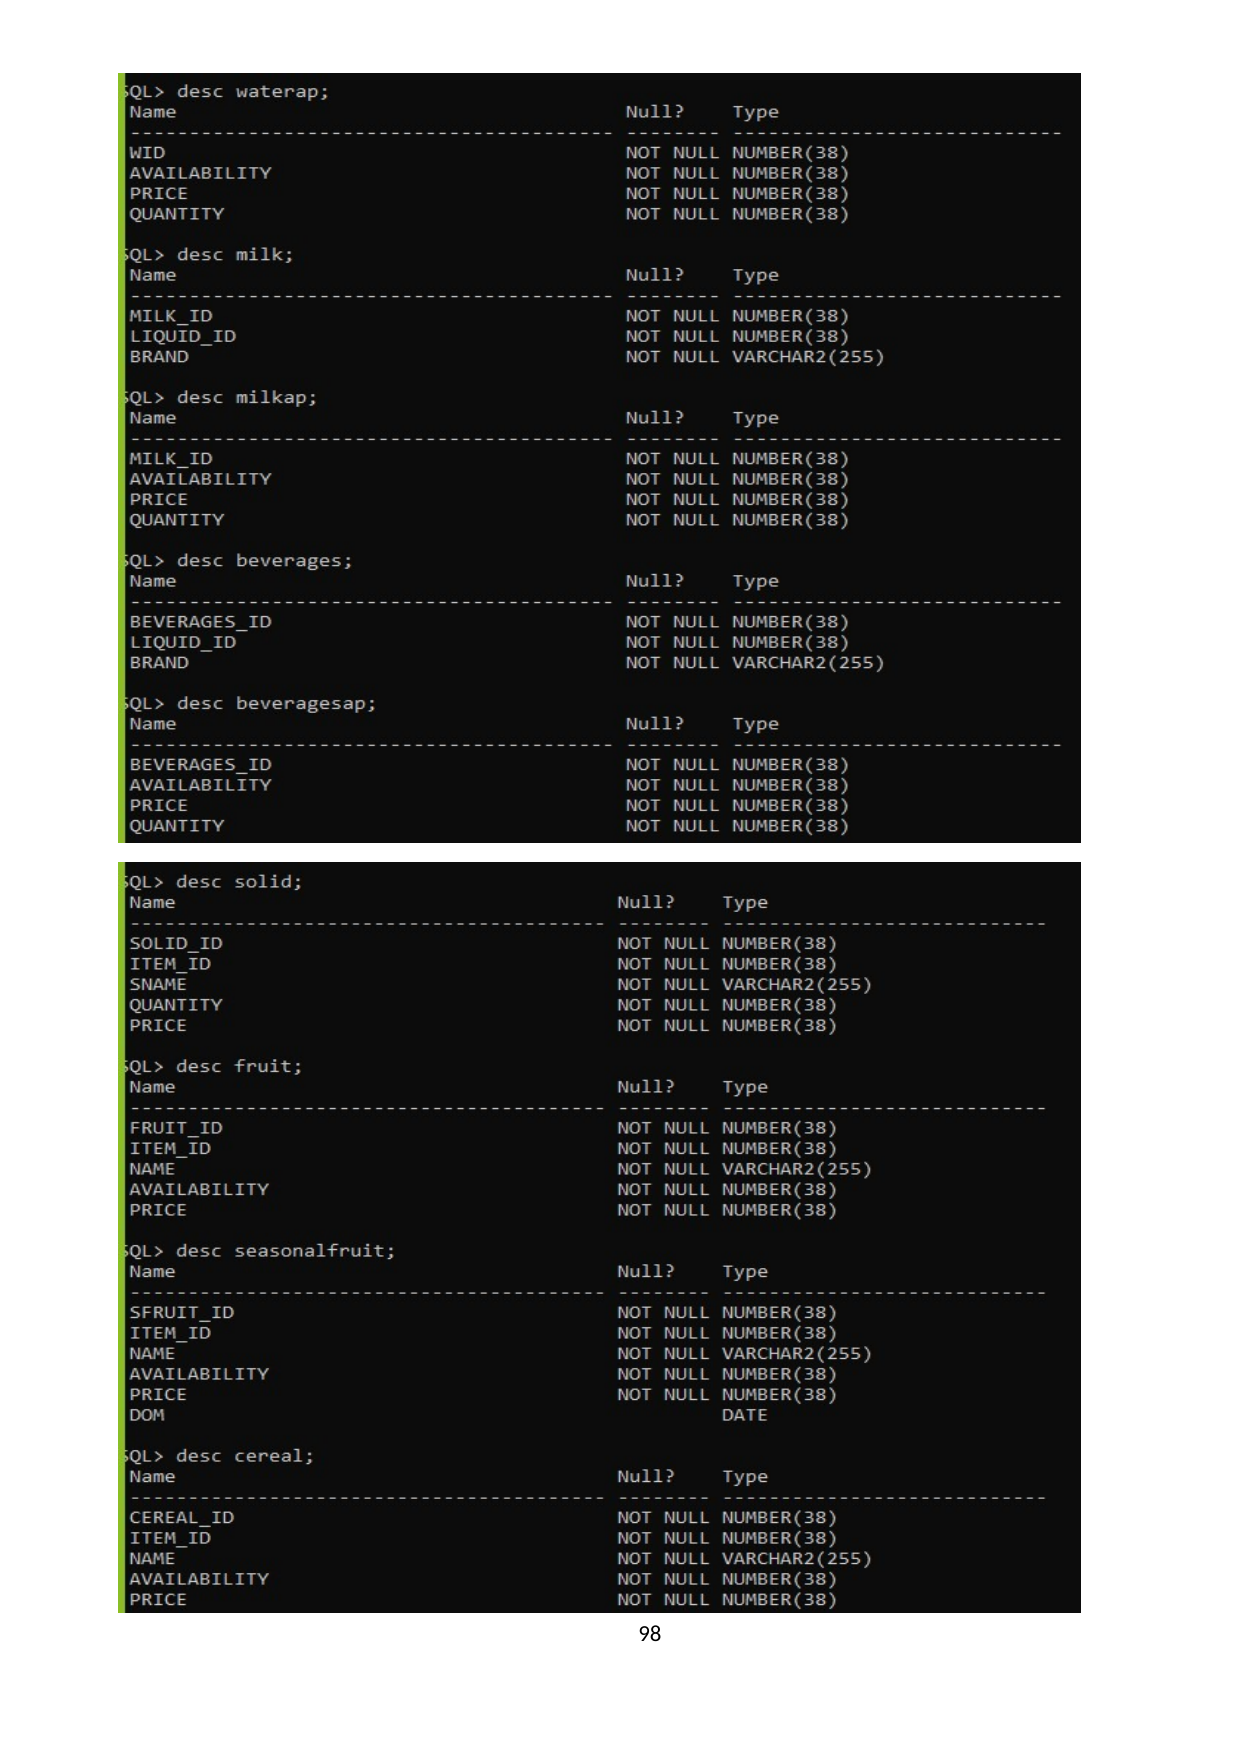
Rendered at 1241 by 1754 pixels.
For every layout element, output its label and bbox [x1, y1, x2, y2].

picture [118, 862, 1081, 1613]
picture [118, 73, 1081, 843]
